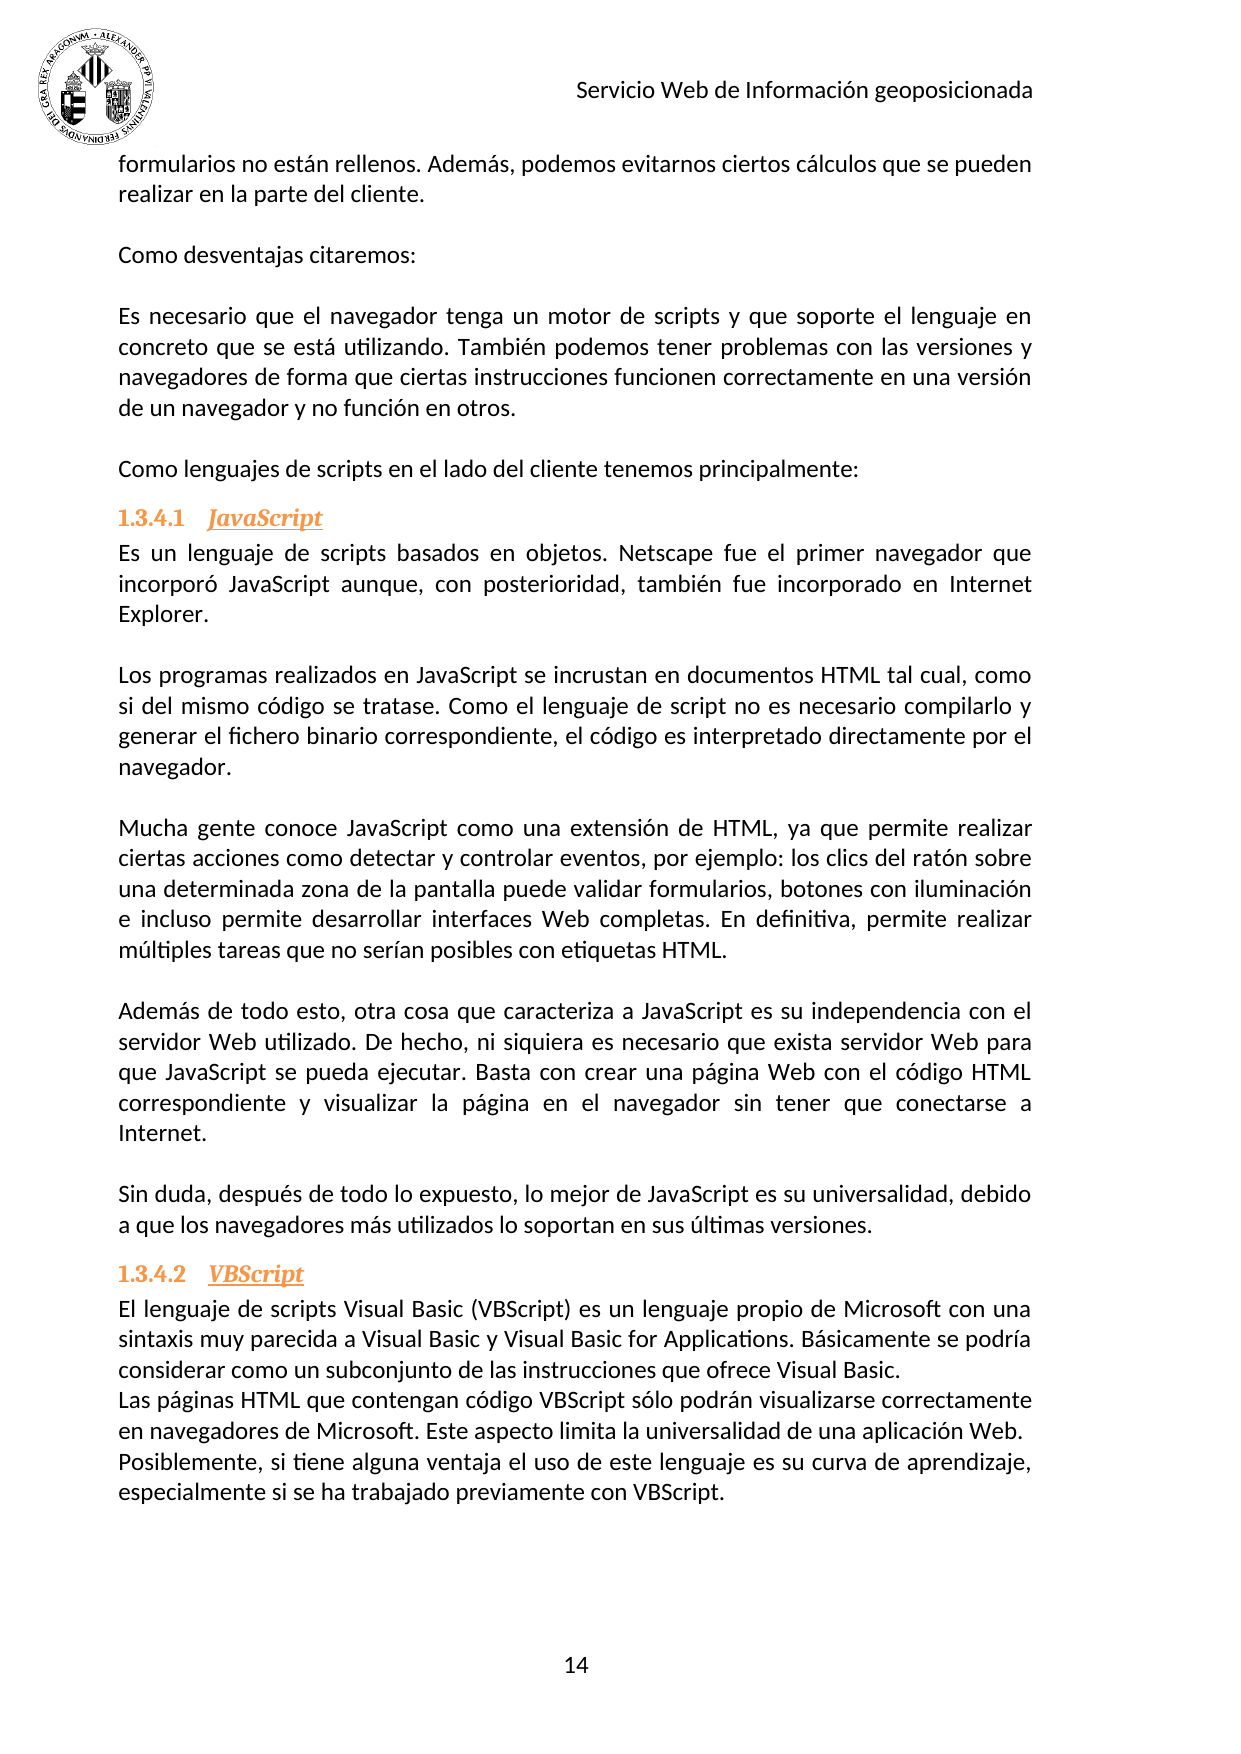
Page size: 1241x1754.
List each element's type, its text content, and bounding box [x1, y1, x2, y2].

text Como lenguajes de scripts en el lado del cliente tenemos principalmente: [118, 453, 1033, 483]
picture [34, 25, 157, 147]
subtitle VBScript [118, 1260, 1033, 1289]
text Posiblemente, si tiene alguna ventaja el uso de este lenguaje es su curva de aprendizaje, especialmente si se ha trabajado previamente con VBScript. [118, 1446, 1033, 1507]
text Además de todo esto, otra cosa que caracteriza a JavaScript es su independencia con el servidor Web utilizado. De hecho, ni siquiera es necesario que exista servidor Web para que JavaScript se pueda ejecutar. Basta con crear una página Web con el código HTML correspondiente y visualizar la página en el navegador sin tener que conectarse a Internet. [118, 995, 1033, 1148]
subtitle JavaScript [118, 504, 1033, 533]
text El lenguaje de scripts Visual Basic (VBScript) es un lenguaje propio de Microsoft con una sintaxis muy parecida a Visual Basic y Visual Basic for Applications. Básicamente se podría considerar como un subconjunto de las instrucciones que ofrece Visual Basic. [118, 1293, 1033, 1385]
text Sin duda, después de todo lo expuesto, lo mejor de JavaScript es su universalidad, debido a que los navegadores más utilizados lo soportan en sus últimas versiones. [118, 1178, 1033, 1239]
text Es un lenguaje de scripts basados en objetos. Netscape fue el primer navegador que incorporó JavaScript aunque, con posterioridad, también fue incorporado en Internet Explorer. [118, 537, 1033, 629]
text Mucha gente conoce JavaScript como una extensión de HTML, ya que permite realizar ciertas acciones como detectar y controlar eventos, por ejemplo: los clics del ratón sobre una determinada zona de la pantalla puede validar formularios, botones con iluminación e incluso permite desarrollar interfaces Web completas. En definitiva, permite realizar múltiples tareas que no serían posibles con etiquetas HTML. [118, 812, 1033, 964]
text Los programas realizados en JavaScript se incrustan en documentos HTML tal cual, como si del mismo código se tratase. Como el lenguaje de script no es necesario compilarlo y generar el fichero binario correspondiente, el código es interpretado directamente por el navegador. [118, 659, 1033, 781]
text Como desventajas citaremos: [118, 239, 1033, 270]
text Es necesario que el navegador tenga un motor de scripts y que soporte el lenguaje en concreto que se está utilizando. También podemos tener problemas con las versiones y navegadores de forma que ciertas instrucciones funcionen correctamente en una versión de un navegador y no función en otros. [118, 300, 1033, 422]
text Las páginas HTML que contengan código VBScript sólo podrán visualizarse correctamente en navegadores de Microsoft. Este aspecto limita la universalidad de una aplicación Web. [118, 1385, 1033, 1446]
